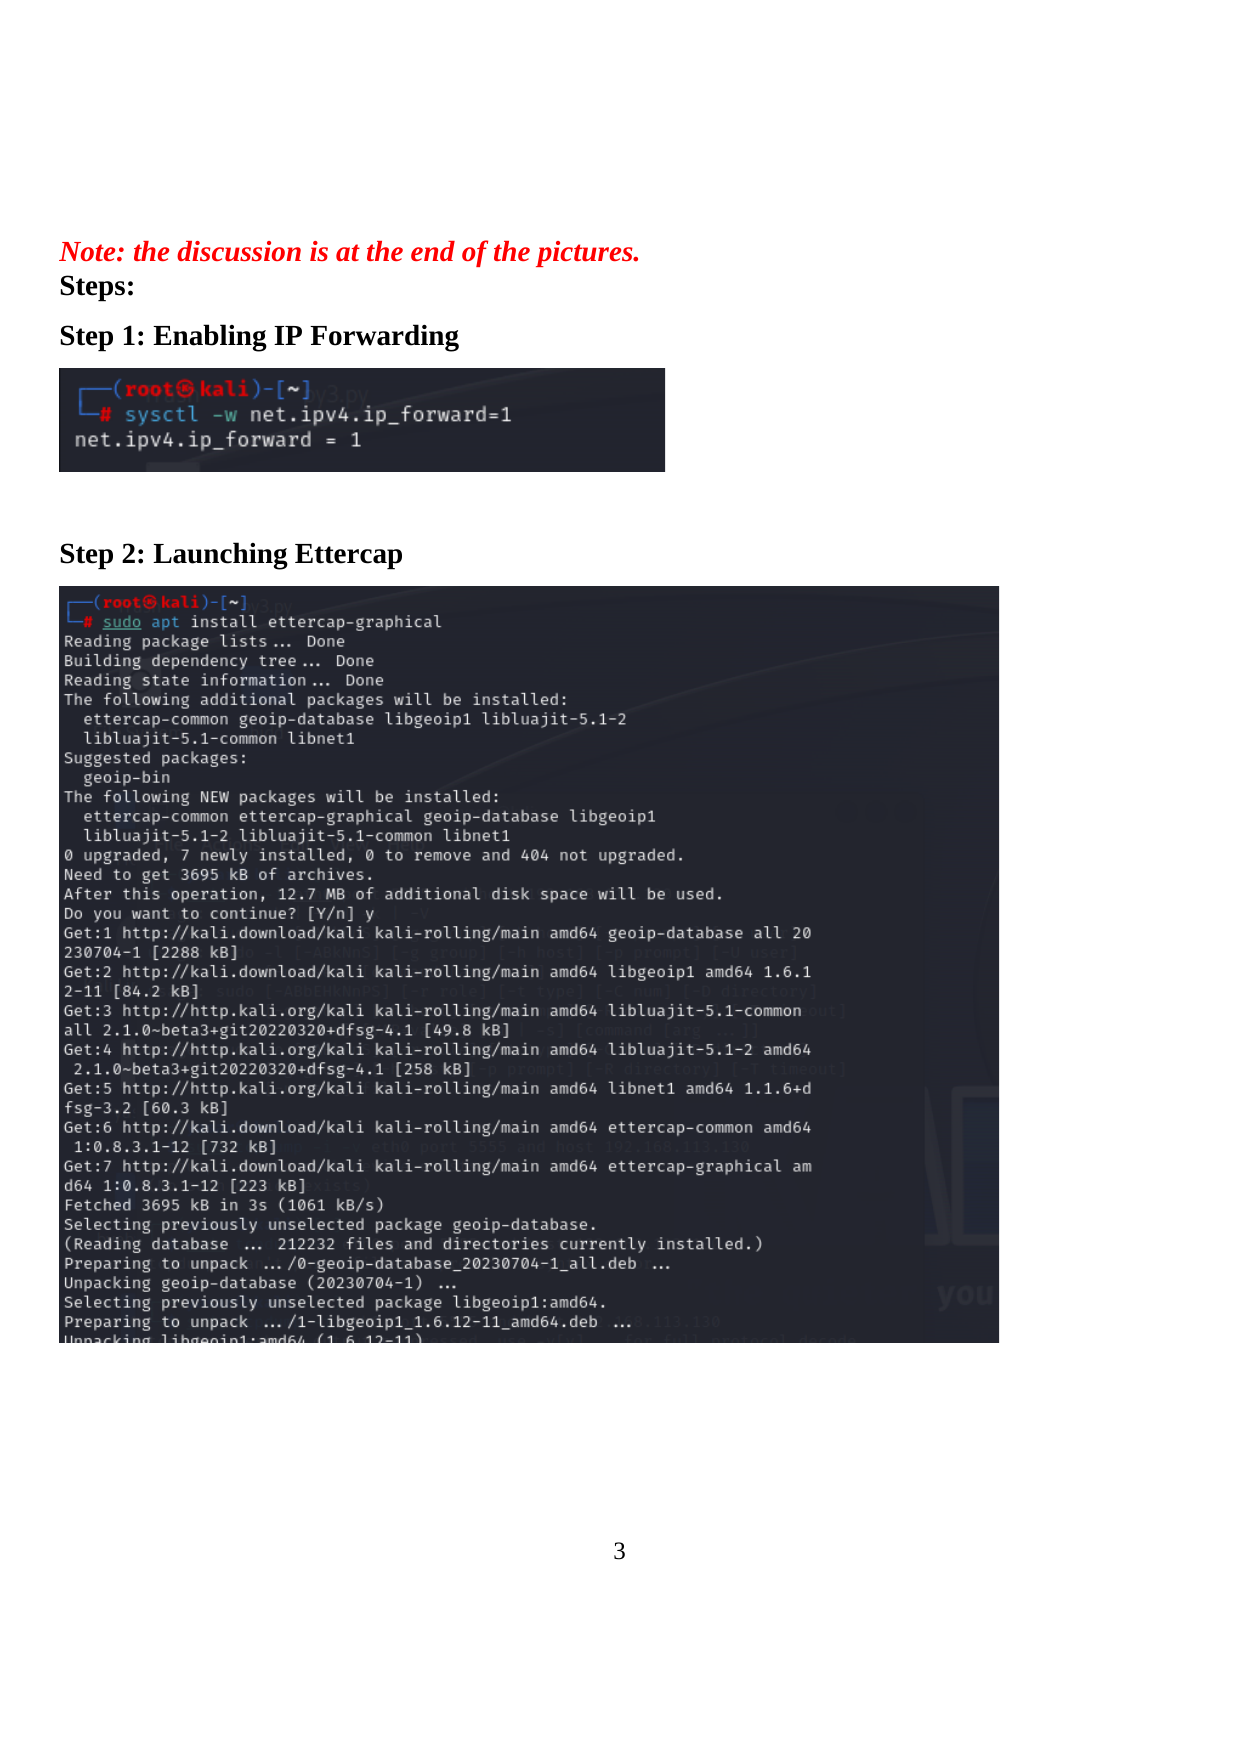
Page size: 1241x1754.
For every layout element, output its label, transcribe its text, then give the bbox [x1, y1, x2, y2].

text Steps: [59, 268, 1181, 301]
picture [59, 586, 1000, 1343]
text Step 1: Enabling IP Forwarding [59, 318, 1181, 352]
text Note: the discussion is at the end of the pictures. [59, 234, 1181, 268]
picture [59, 368, 666, 472]
text Step 2: Launching Ettercap [59, 536, 1181, 570]
